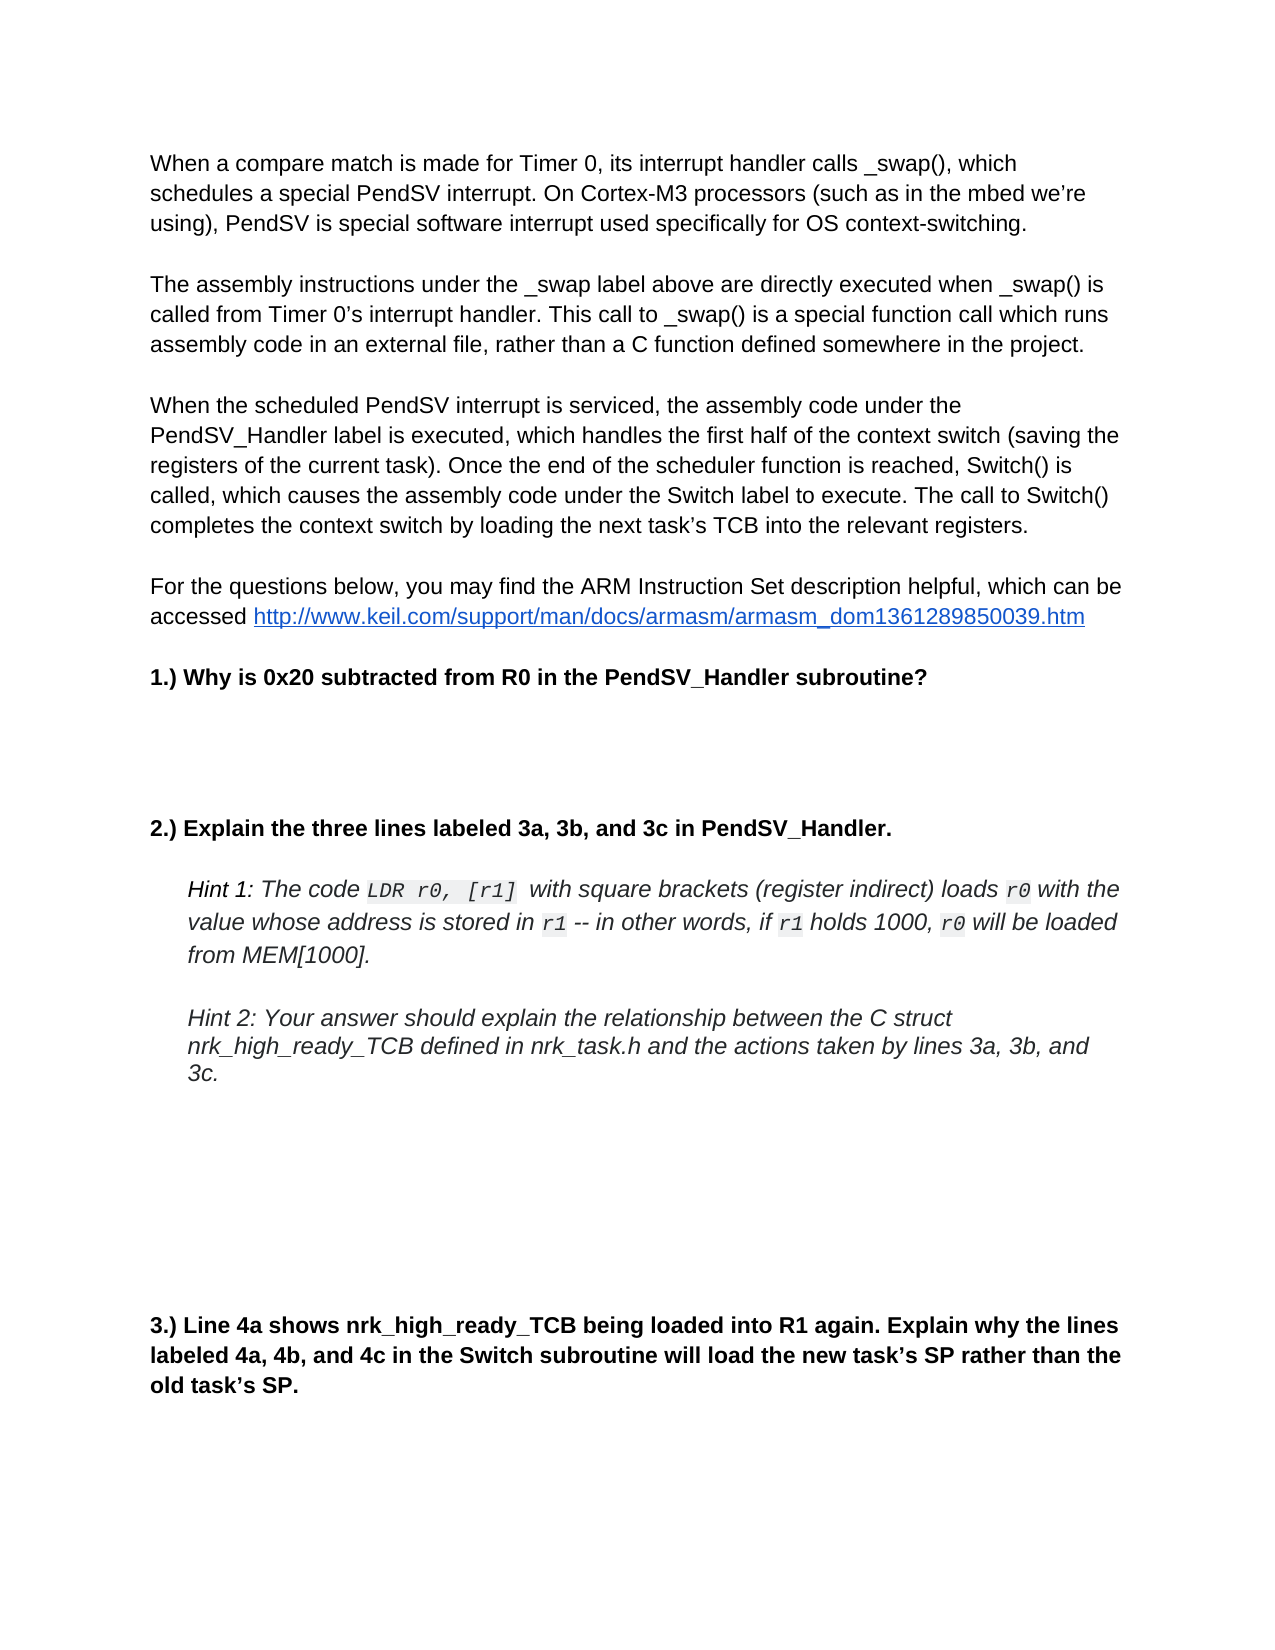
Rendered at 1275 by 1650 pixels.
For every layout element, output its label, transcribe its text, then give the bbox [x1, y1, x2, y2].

text 1.) Why is 0x20 subtracted from R0 in the PendSV_Handler subroutine? [150, 663, 1125, 690]
text When a compare match is made for Timer 0, its interrupt handler calls _swap(), which schedules a special PendSV interrupt. On Cortex-M3 processors (such as in the mbed we’re using), PendSV is special software interrupt used specifically for OS context-switching. [150, 150, 1125, 237]
text For the questions below, you may find the ARM Instruction Set description helpful, which can be accessed http://www.keil.com/support/man/docs/armasm/armasm_dom1361289850039.htm [150, 573, 1125, 629]
text 2.) Explain the three lines labeled 3a, 3b, and 3c in PendSV_Handler. [150, 814, 1125, 841]
text 3.) Line 4a shows nrk_high_ready_TCB being loaded into R1 again. Explain why the lines labeled 4a, 4b, and 4c in the Switch subroutine will load the new task’s SP rather than the old task’s SP. [150, 1312, 1125, 1398]
text Hint 2: Your answer should explain the relationship between the C struct nrk_high_ready_TCB defined in nrk_task.h and the actions taken by lines 3a, 3b, and 3c. [187, 1004, 1125, 1087]
text Hint 1: The code LDR r0, [r1] with square brackets (register indirect) loads r0 with the value whose address is stored in r1 -- in other words, if r1 holds 1000, r0 will be loaded from MEM[1000]. [187, 875, 1125, 968]
text The assembly instructions under the _swap label above are directly executed when _swap() is called from Timer 0’s interrupt handler. This call to _swap() is a special function call which runs assembly code in an external file, rather than a C function defined somewhere in the project. [150, 271, 1125, 358]
text When the scheduled PendSV interrupt is serviced, the assembly code under the PendSV_Handler label is executed, which handles the first half of the context switch (saving the registers of the current task). Once the end of the scheduler function is reached, Switch() is called, which causes the assembly code under the Switch label to execute. The call to Switch() completes the context switch by loading the next task’s TCB into the relevant registers. [150, 392, 1125, 539]
